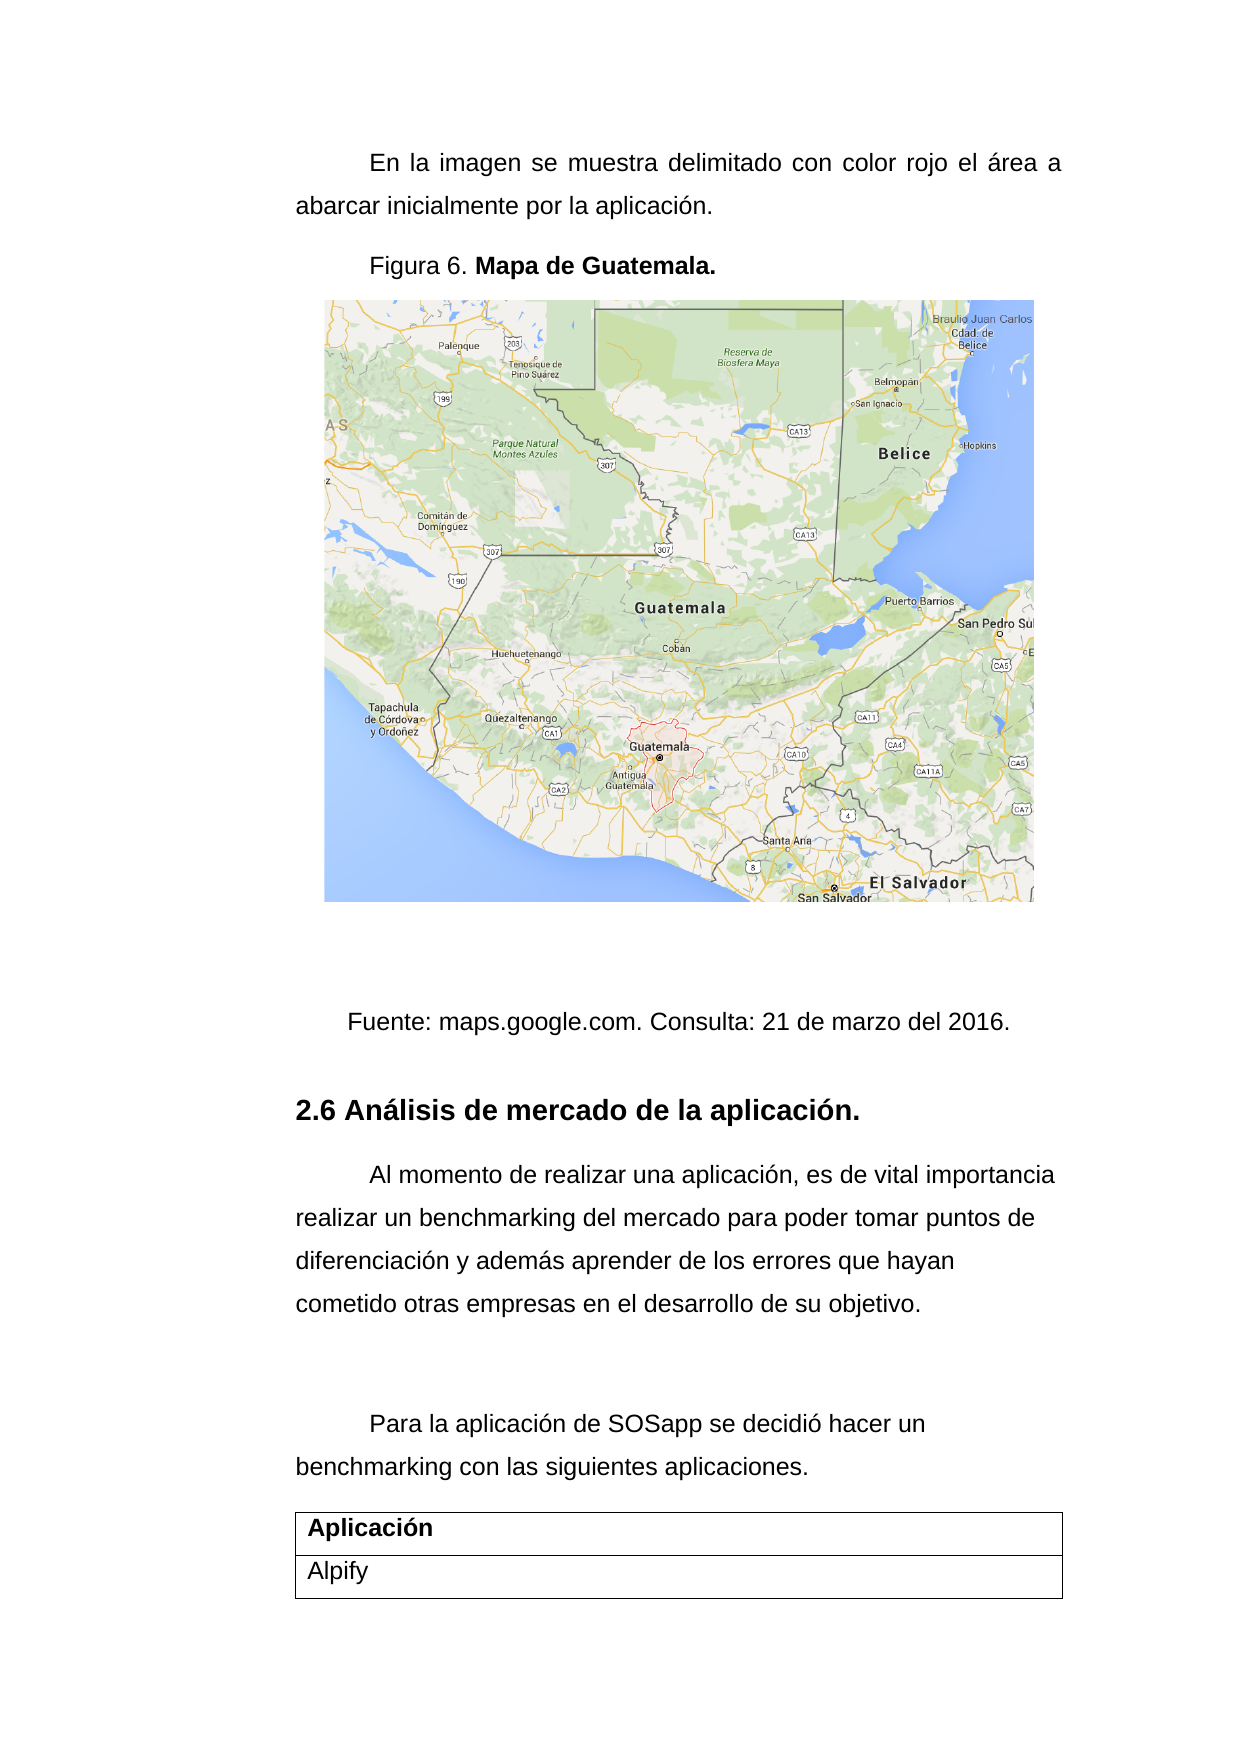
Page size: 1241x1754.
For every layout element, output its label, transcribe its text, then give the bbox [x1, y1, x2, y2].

text Al momento de realizar una aplicación, es de vital importancia realizar un benchmarking del mercado para poder tomar puntos de diferenciación y además aprender de los errores que hayan cometido otras empresas en el desarrollo de su objetivo. [295, 1160, 1063, 1318]
picture [324, 300, 1034, 902]
text 2.6 Análisis de mercado de la aplicación. [295, 1093, 1063, 1126]
text En la imagen se muestra delimitado con color rojo el área a abarcar inicialmente por la aplicación. [295, 148, 1063, 219]
text Figura 6. Mapa de Guatemala. [295, 251, 1063, 279]
text Fuente: maps.google.com. Consulta: 21 de marzo del 2016. [295, 1007, 1063, 1035]
table_header Aplicación [296, 1513, 1062, 1555]
table_cell Alpify [296, 1556, 1062, 1598]
text Para la aplicación de SOSapp se decidió hacer un benchmarking con las siguientes aplicaciones. [295, 1409, 1063, 1481]
